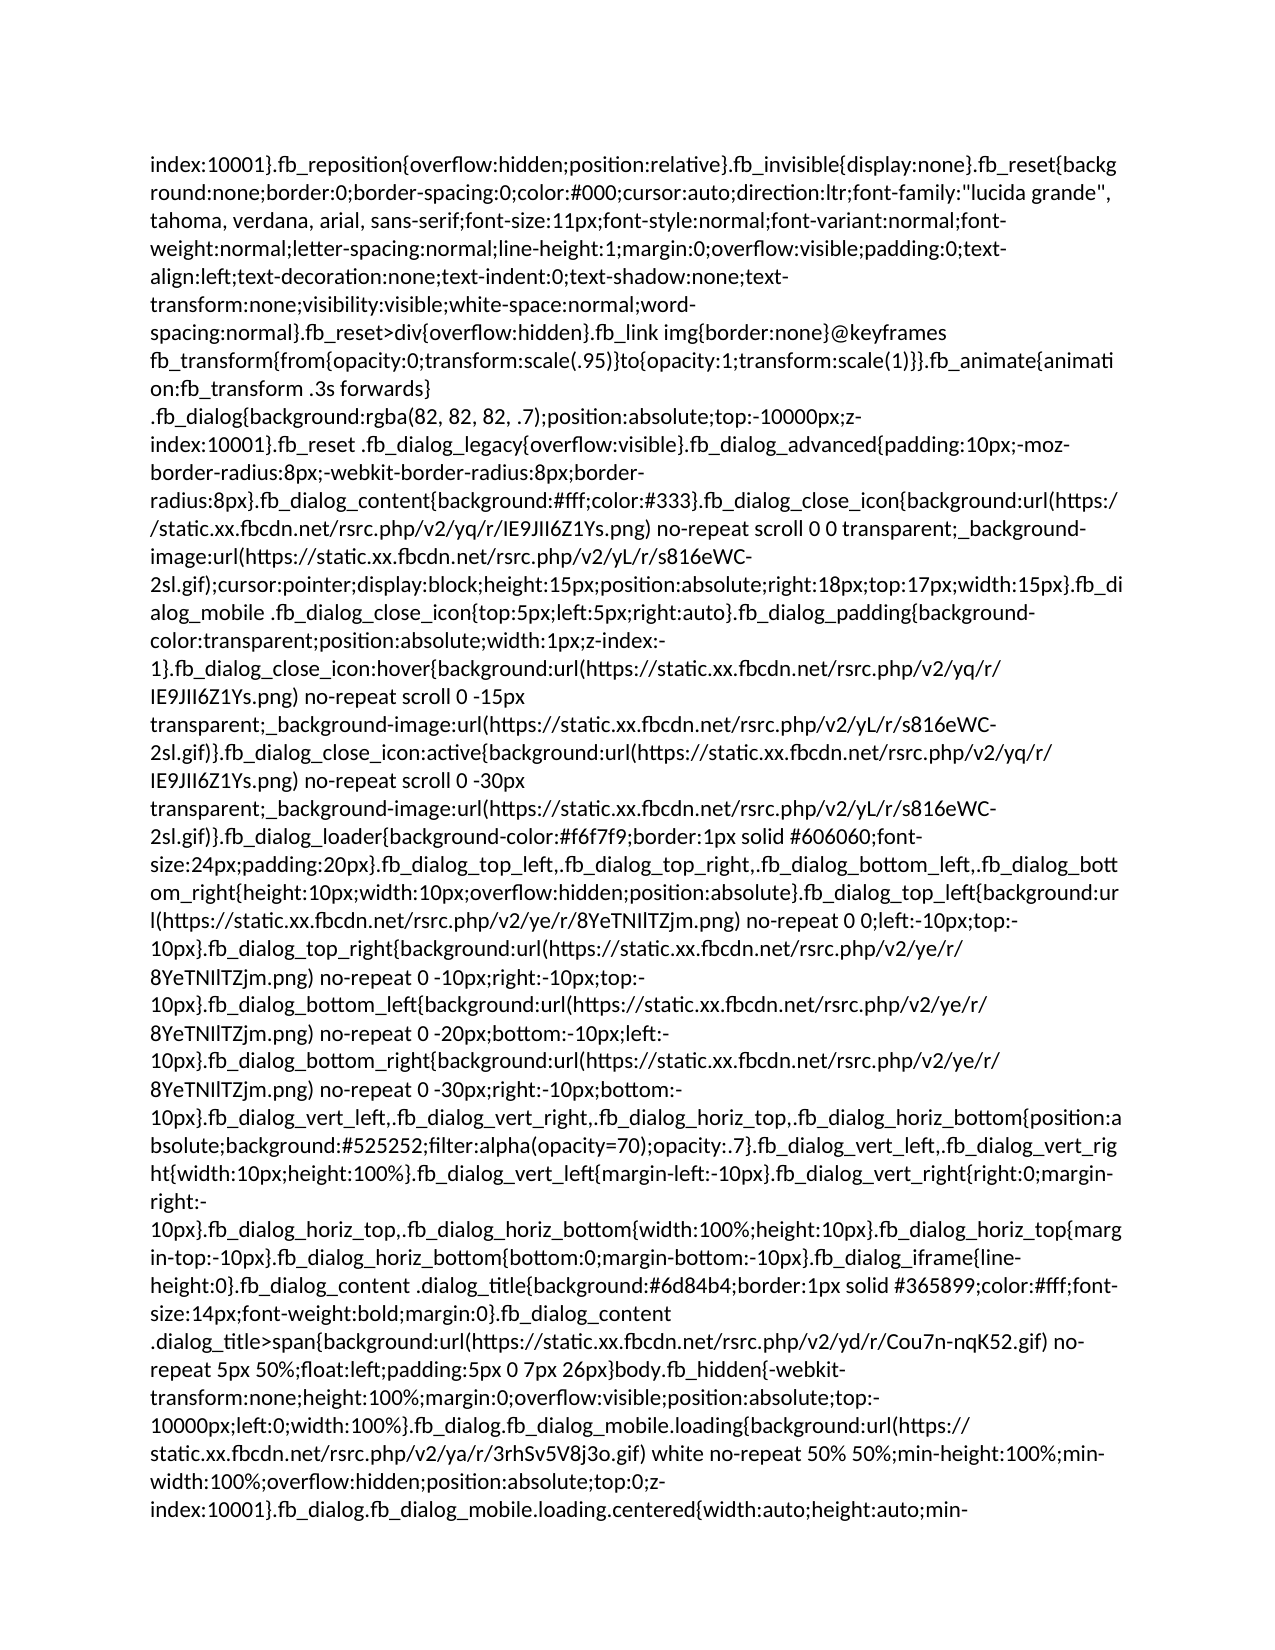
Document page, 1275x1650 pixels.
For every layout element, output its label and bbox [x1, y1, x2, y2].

text [150, 150, 1125, 402]
text [150, 402, 1125, 1523]
